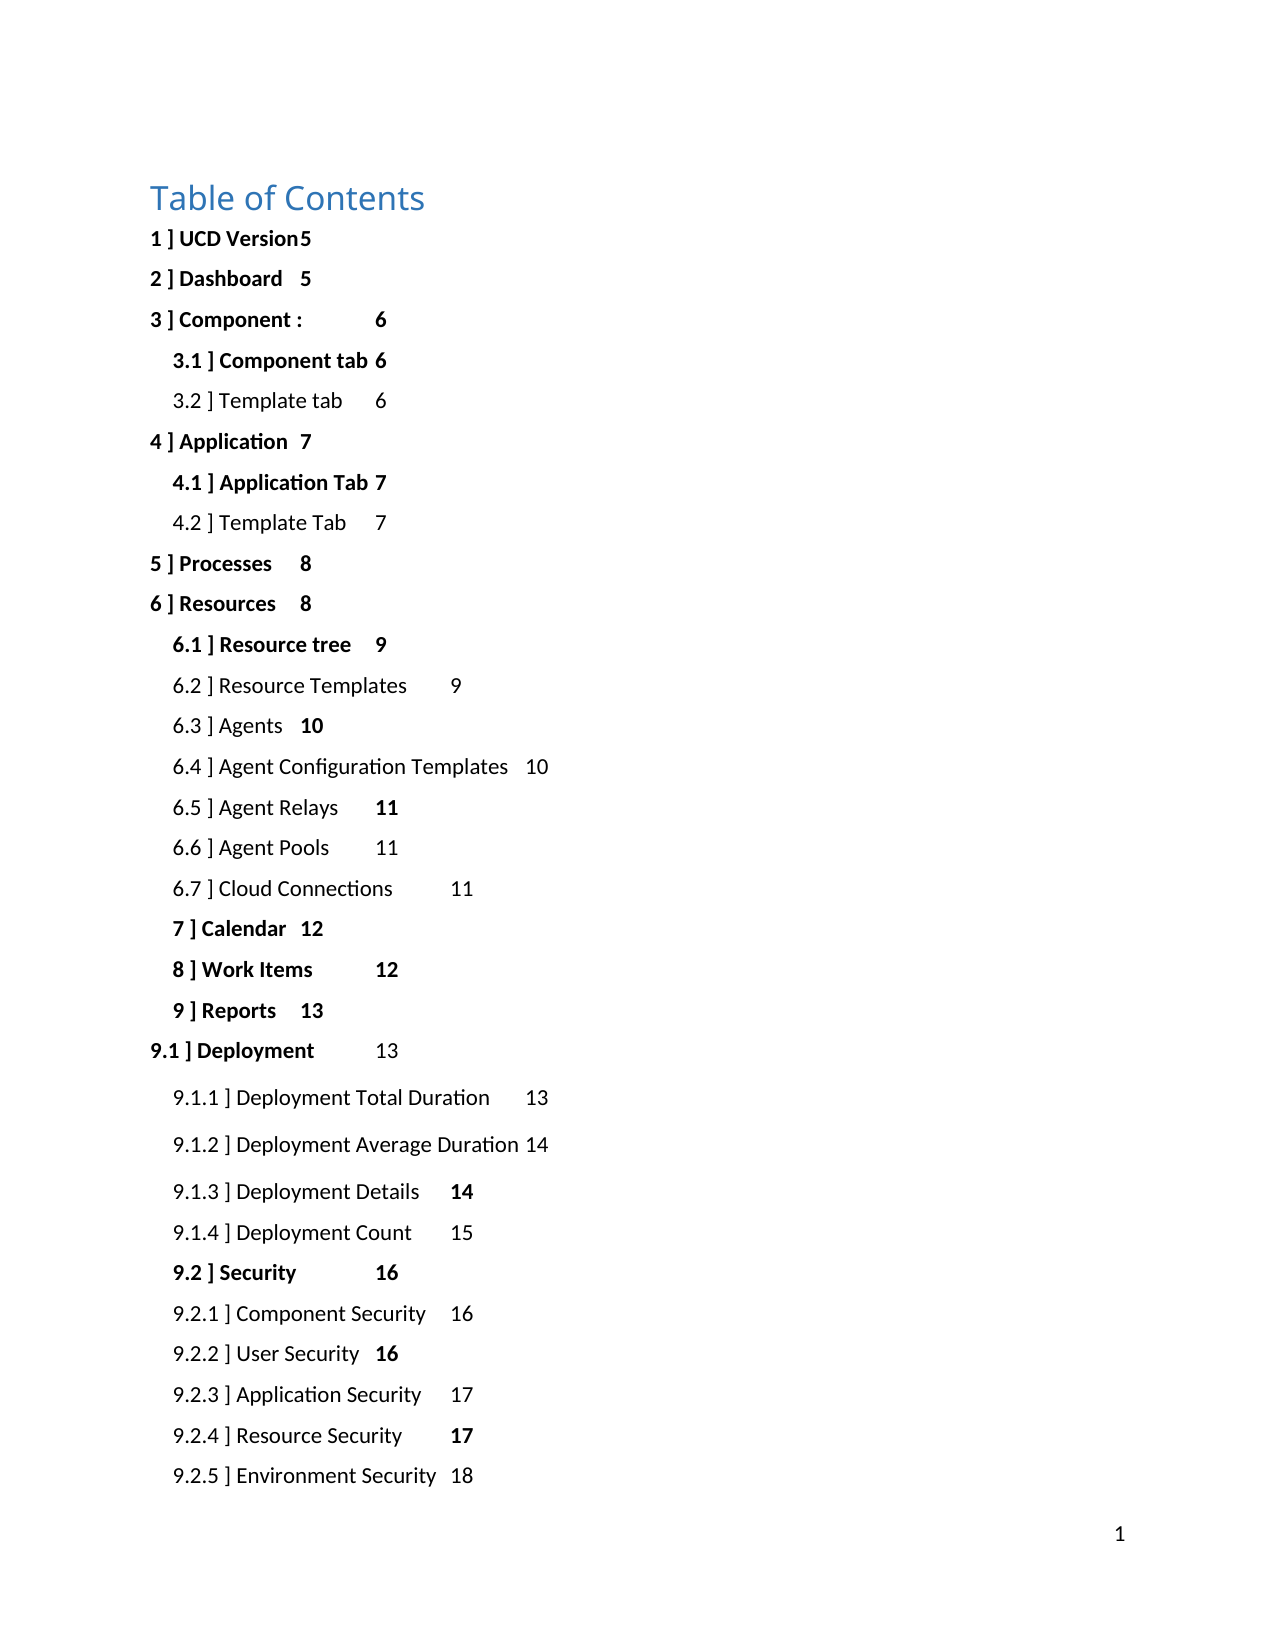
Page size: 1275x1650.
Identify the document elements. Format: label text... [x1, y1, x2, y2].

text 9.2 ] Security 16 [172, 1258, 1125, 1286]
text 9.2.1 ] Component Security 16 [150, 1299, 1125, 1327]
text 9.1.2 ] Deployment Average Duration 14 [150, 1130, 1125, 1158]
text 9.1.4 ] Deployment Count 15 [150, 1218, 1125, 1246]
text 9.2.2 ] User Security 16 [172, 1339, 1125, 1368]
text 9.2.4 ] Resource Security 17 [172, 1421, 1125, 1449]
text 7 ] Calendar 12 [172, 914, 1125, 943]
text 6.5 ] Agent Relays 11 [172, 793, 1125, 821]
text 6.1 ] Resource tree 9 [172, 630, 1125, 658]
text 9 ] Reports 13 [172, 996, 1125, 1024]
text 6.3 ] Agents 10 [172, 711, 1125, 739]
text 6.2 ] Resource Templates 9 [150, 671, 1125, 699]
text 8 ] Work Items 12 [172, 955, 1125, 983]
text 9.2.3 ] Application Security 17 [150, 1380, 1125, 1408]
text 9.1.1 ] Deployment Total Duration 13 [150, 1083, 1125, 1111]
text 9.2.5 ] Environment Security 18 [150, 1461, 1125, 1489]
text 6.4 ] Agent Configuration Templates 10 [150, 752, 1125, 780]
text 9.1 ] Deployment 13 [150, 1036, 1125, 1064]
text 6.7 ] Cloud Connections 11 [150, 874, 1125, 902]
text 6.6 ] Agent Pools 11 [150, 833, 1125, 861]
text 9.1.3 ] Deployment Details 14 [172, 1177, 1125, 1205]
